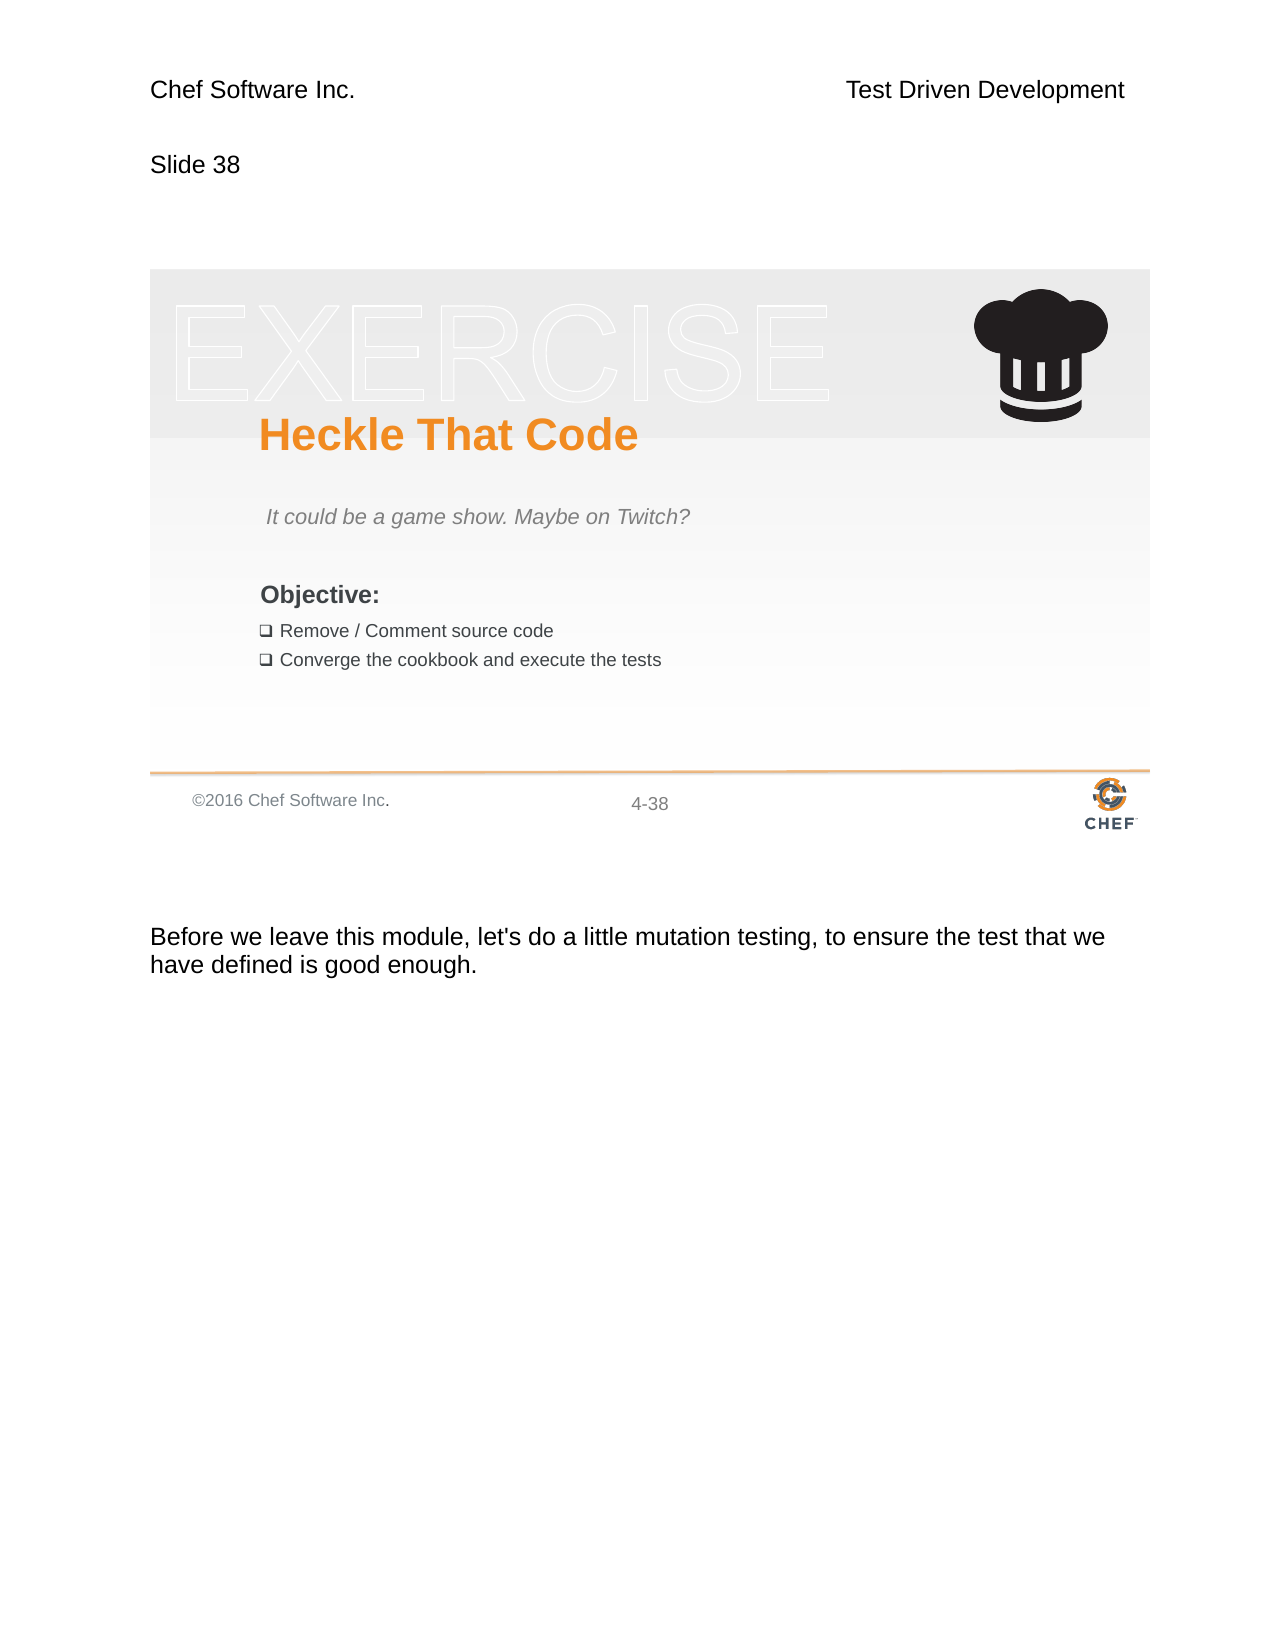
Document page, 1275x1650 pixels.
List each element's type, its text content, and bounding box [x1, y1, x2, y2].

text Before we leave this module, let's do a little mutation testing, to ensure the test that we have defined is good enough. [150, 921, 1125, 979]
text Slide 38 [150, 150, 1125, 179]
